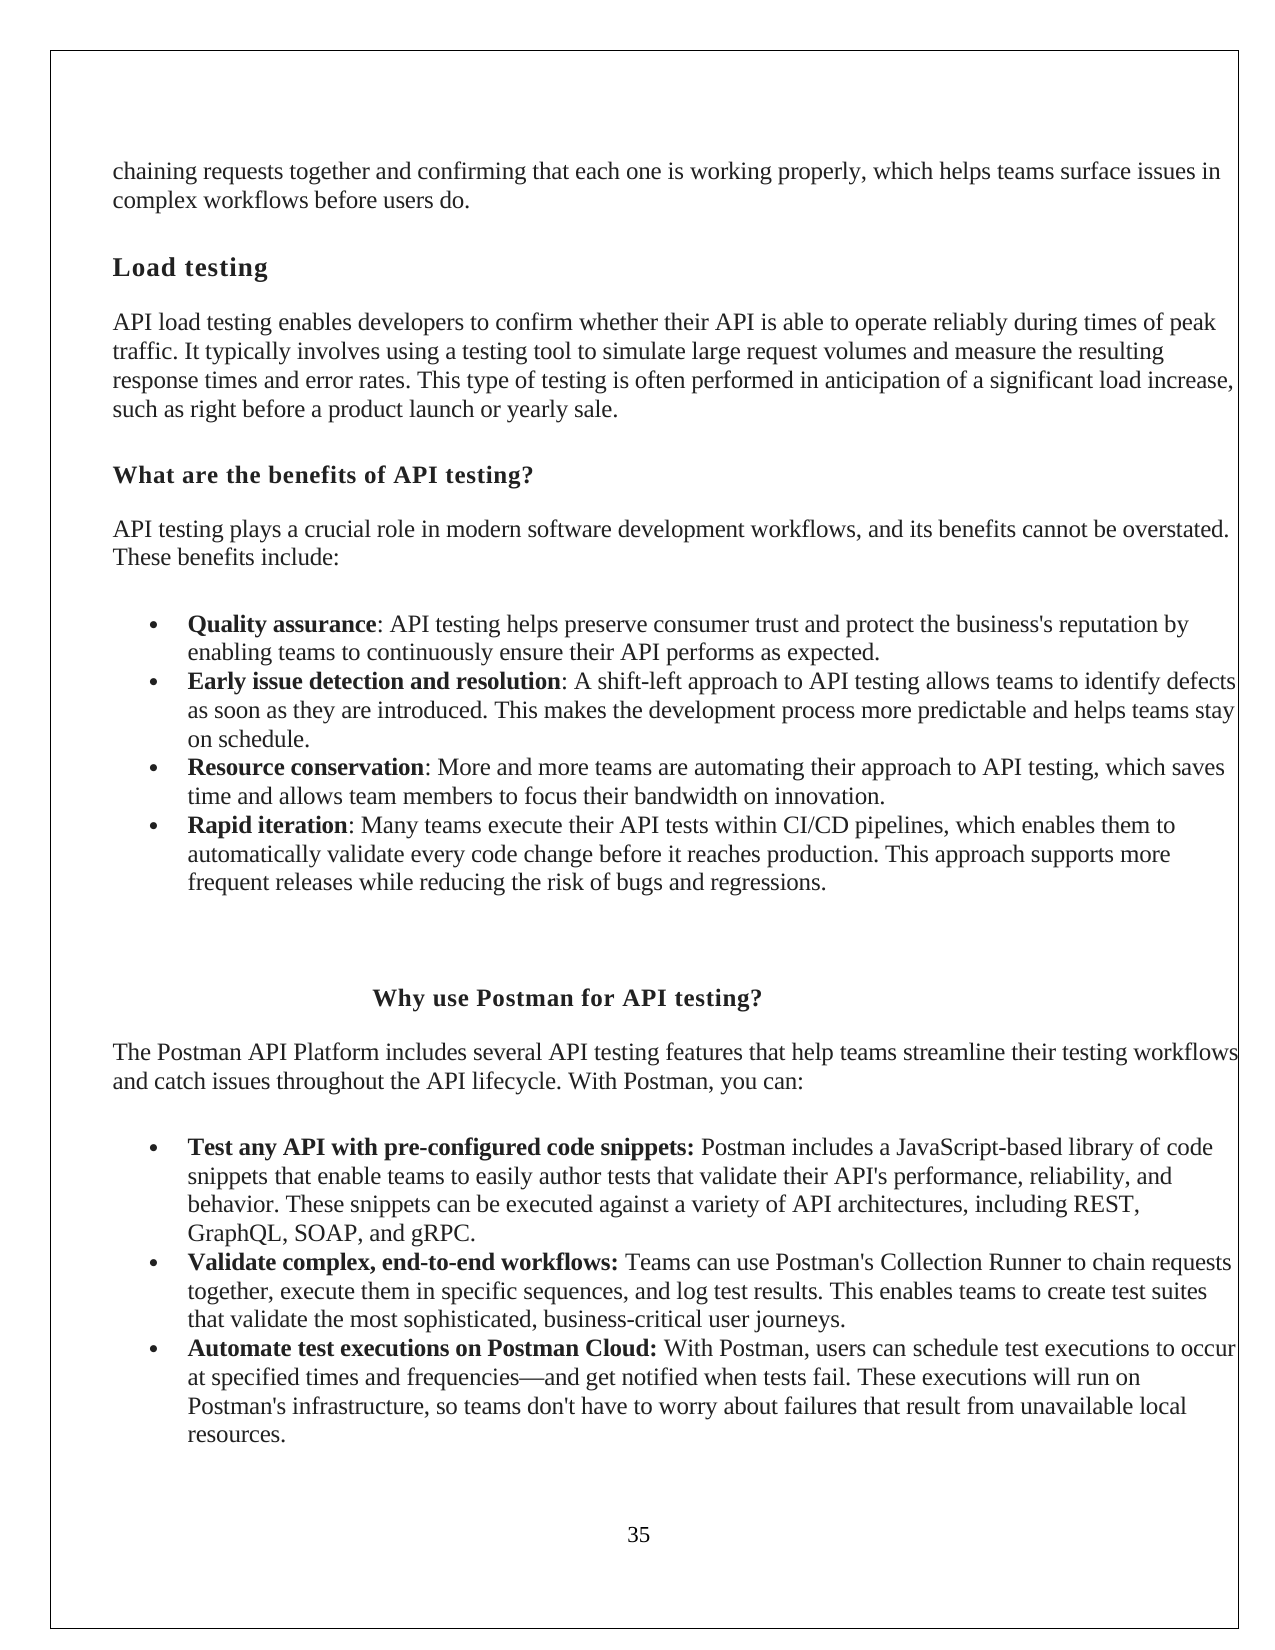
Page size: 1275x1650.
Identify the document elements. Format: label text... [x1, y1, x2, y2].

list Rapid iteration: Many teams execute their API tests within CI/CD pipelines, which enables them to automatically validate every code change before it reaches production. This approach supports more frequent releases while reducing the risk of bugs and regressions. [150, 810, 1238, 896]
text API testing plays a crucial role in modern software development workflows, and its benefits cannot be overstated. These benefits include: [112, 514, 1238, 571]
list Validate complex, end-to-end workflows: Teams can use Postman's Collection Runner to chain requests together, execute them in specific sequences, and log test results. This enables teams to create test suites that validate the most sophisticated, business-critical user journeys. [150, 1247, 1238, 1333]
subtitle Why use Postman for API testing? [372, 983, 1238, 1012]
text API load testing enables developers to confirm whether their API is able to operate reliably during times of peak traffic. It typically involves using a testing tool to simulate large request volumes and measure the resulting response times and error rates. This type of testing is often performed in anticipation of a significant load increase, such as right before a product launch or yearly sale. [112, 307, 1238, 422]
list Early issue detection and resolution: A shift-left approach to API testing allows teams to identify defects as soon as they are introduced. This makes the development process more predictable and helps teams stay on schedule. [150, 666, 1238, 752]
text What are the benefits of API testing? [112, 460, 1238, 489]
text The Postman API Platform includes several API testing features that help teams streamline their testing workflows and catch issues throughout the API lifecycle. With Postman, you can: [112, 1037, 1238, 1094]
list Quality assurance: API testing helps preserve consumer trust and protect the business's reputation by enabling teams to continuously ensure their API performs as expected. [150, 609, 1238, 666]
subtitle Load testing [112, 251, 1238, 282]
list Resource conservation: More and more teams are automating their approach to API testing, which saves time and allows team members to focus their bandwidth on innovation. [150, 752, 1238, 810]
list Test any API with pre-configured code snippets: Postman includes a JavaScript-based library of code snippets that enable teams to easily author tests that validate their API's performance, reliability, and behavior. These snippets can be executed against a variety of API architectures, including REST, GraphQL, SOAP, and gRPC. [150, 1132, 1238, 1247]
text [112, 156, 1238, 214]
list Automate test executions on Postman Cloud: With Postman, users can schedule test executions to occur at specified times and frequencies—and get notified when tests fail. These executions will run on Postman's infrastructure, so teams don't have to worry about failures that result from unavailable local resources. [150, 1333, 1238, 1448]
